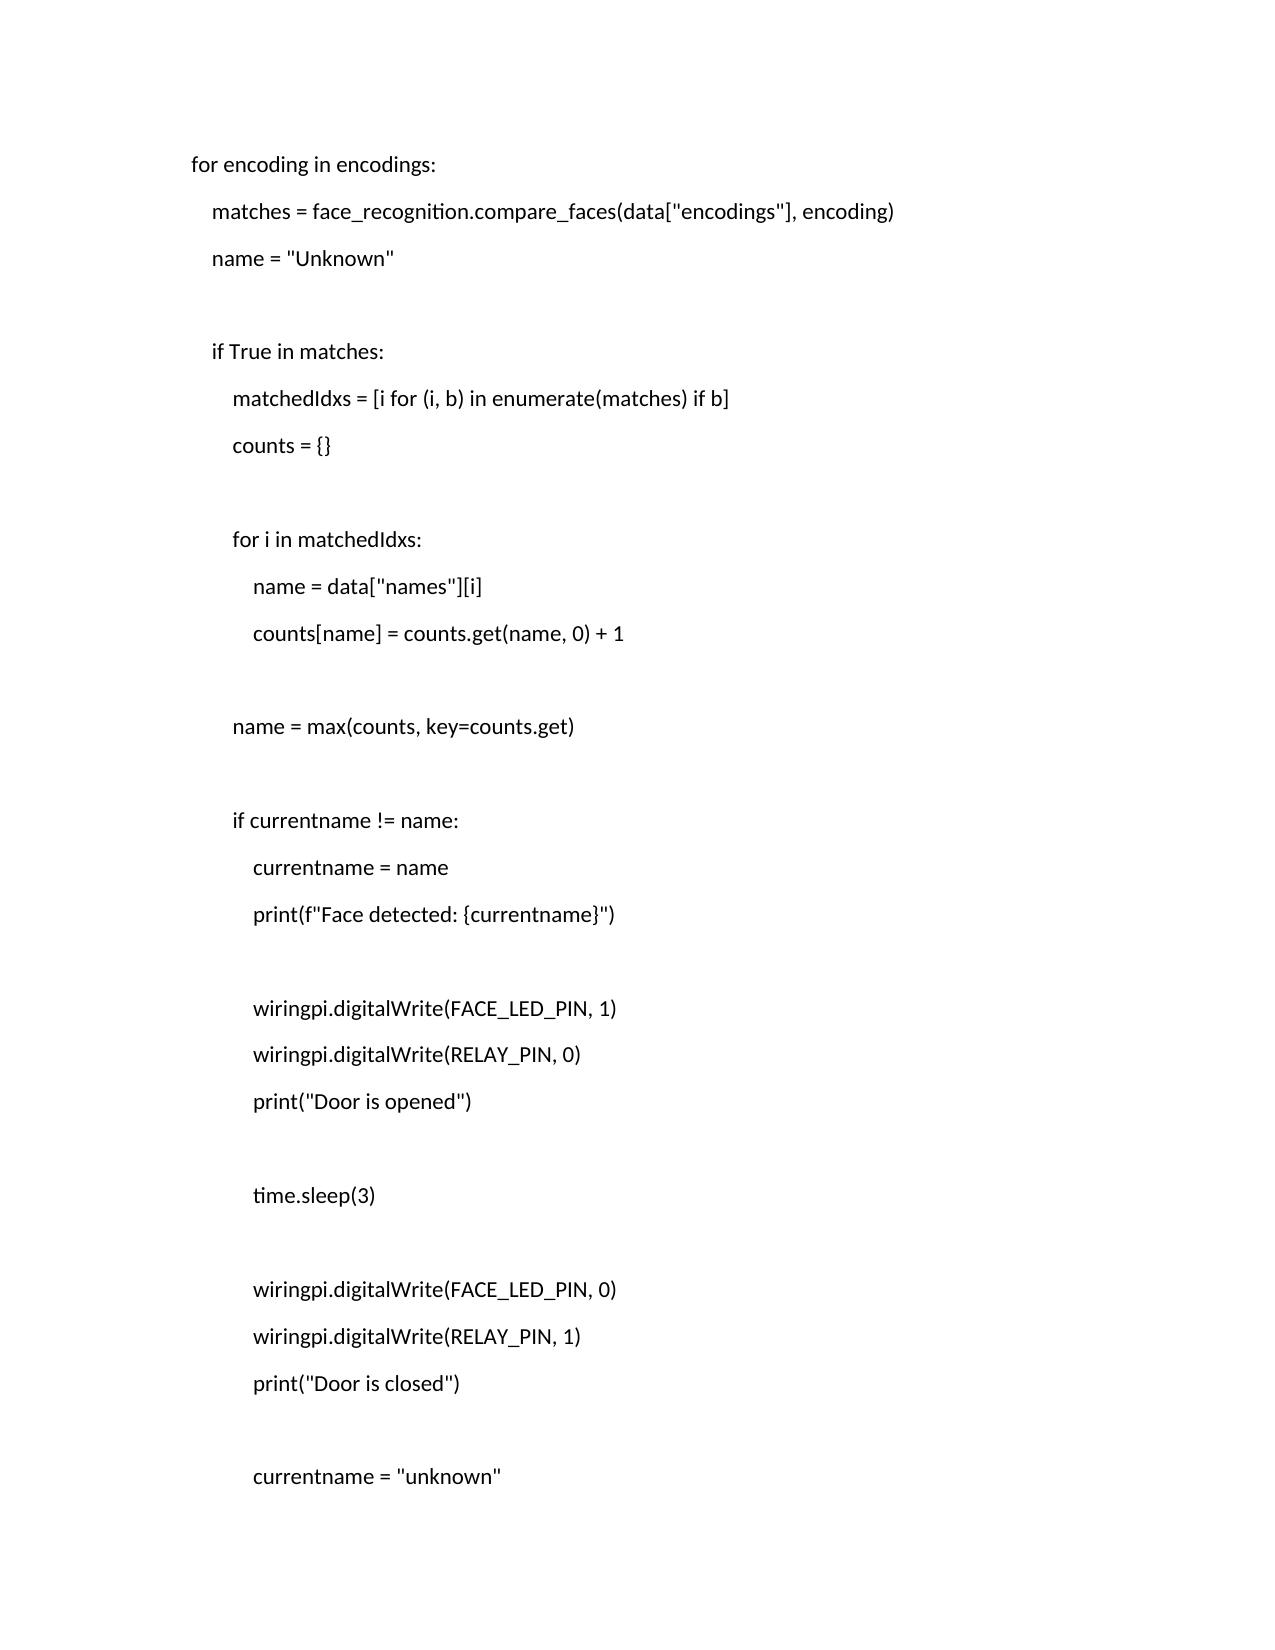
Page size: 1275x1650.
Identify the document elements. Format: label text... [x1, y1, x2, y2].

text wiringpi.digitalWrite(RELAY_PIN, 0) [150, 1041, 1125, 1069]
text matchedIdxs = [i for (i, b) in enumerate(matches) if b] [150, 384, 1125, 412]
text wiringpi.digitalWrite(FACE_LED_PIN, 1) [150, 994, 1125, 1022]
text currentname = name [150, 853, 1125, 881]
text for encoding in encodings: [150, 150, 1125, 178]
text matches = face_recognition.compare_faces(data["encodings"], encoding) [150, 197, 1125, 225]
text name = "Unknown" [150, 244, 1125, 272]
text time.sleep(3) [150, 1181, 1125, 1209]
text counts = {} [150, 431, 1125, 459]
text currentname = "unknown" [150, 1462, 1125, 1491]
text for i in matchedIdxs: [150, 525, 1125, 553]
text name = max(counts, key=counts.get) [150, 712, 1125, 741]
text print("Door is closed") [150, 1369, 1125, 1397]
text name = data["names"][i] [150, 572, 1125, 600]
text if currentname != name: [150, 806, 1125, 834]
text wiringpi.digitalWrite(FACE_LED_PIN, 0) [150, 1275, 1125, 1303]
text wiringpi.digitalWrite(RELAY_PIN, 1) [150, 1322, 1125, 1350]
text print(f"Face detected: {currentname}") [150, 900, 1125, 928]
text print("Door is opened") [150, 1087, 1125, 1116]
text if True in matches: [150, 337, 1125, 366]
text counts[name] = counts.get(name, 0) + 1 [150, 619, 1125, 647]
